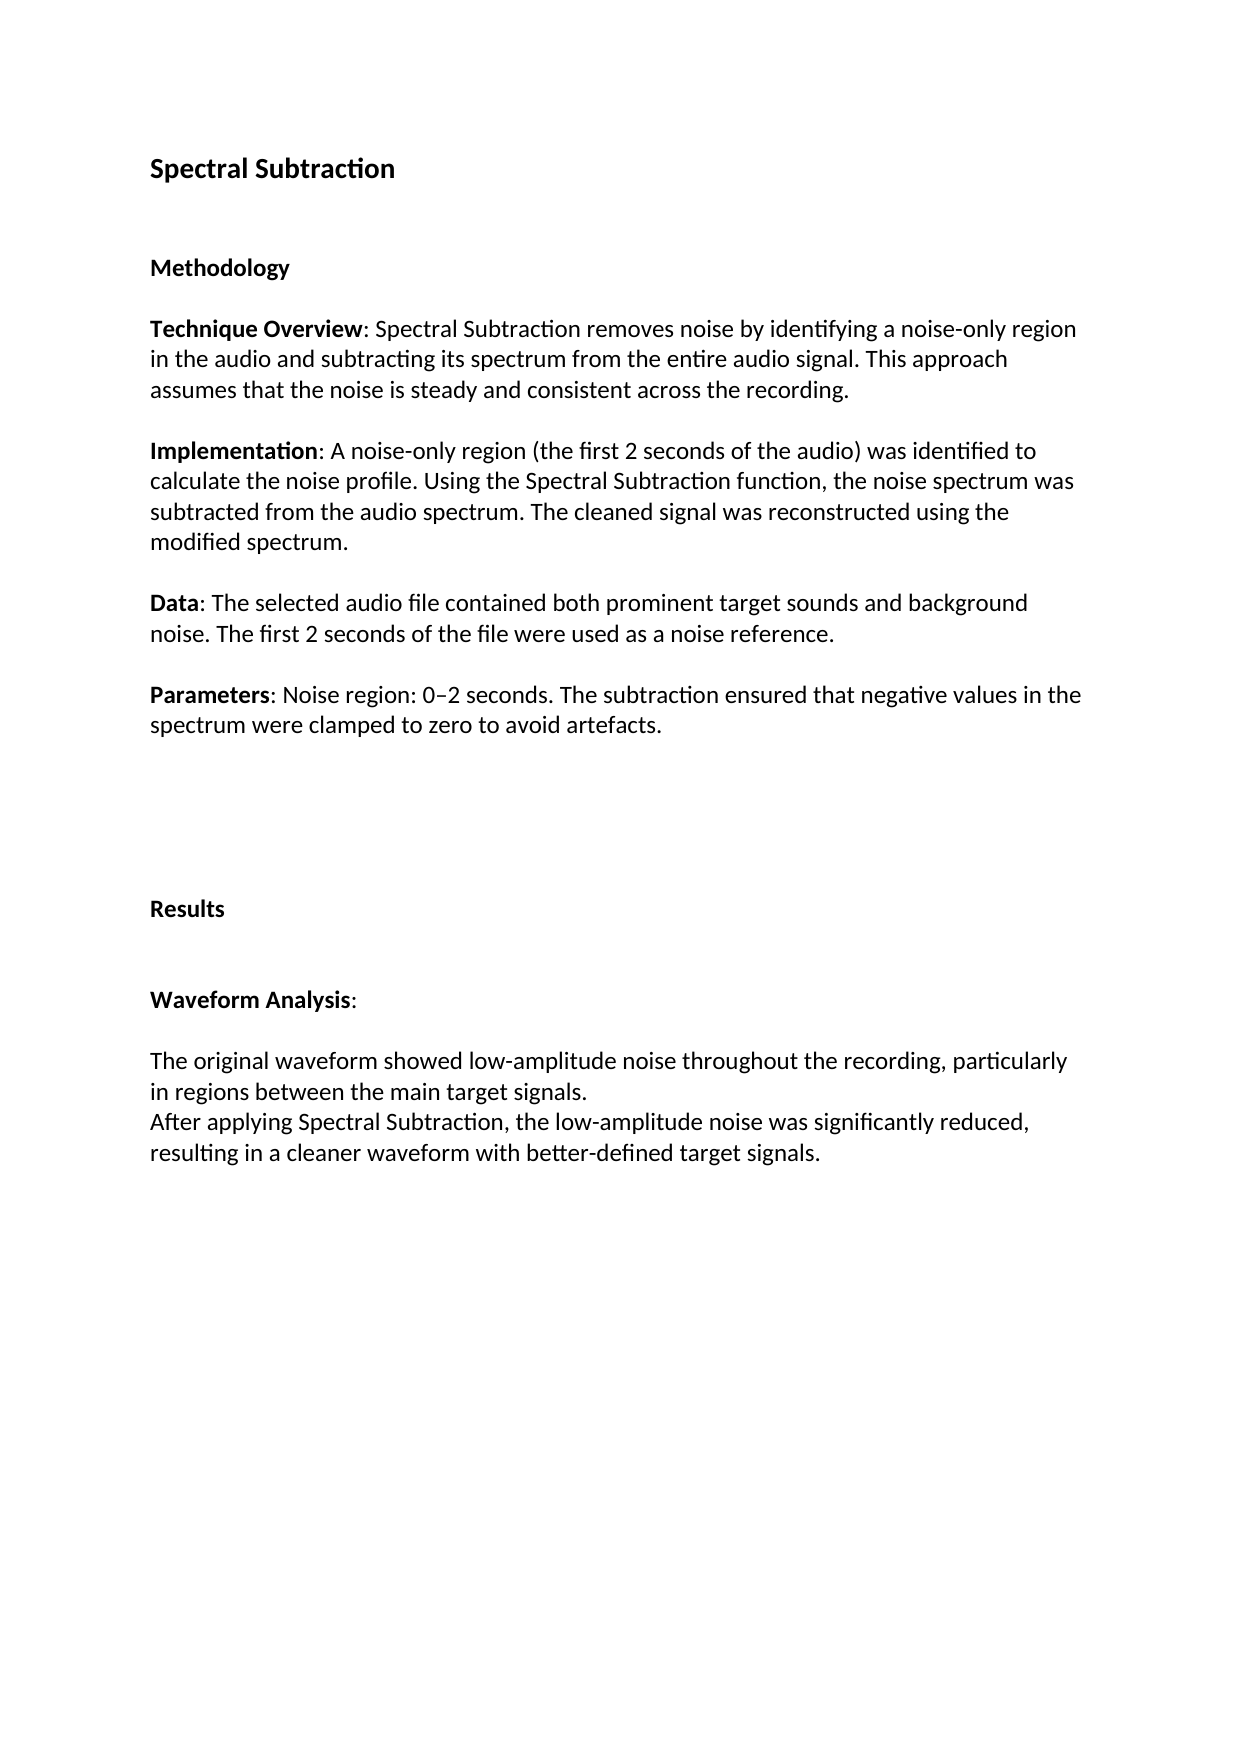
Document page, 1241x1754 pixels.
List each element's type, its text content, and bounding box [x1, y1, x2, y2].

text Methodology [150, 252, 1090, 282]
text Results [150, 893, 1090, 923]
text Parameters: Noise region: 0–2 seconds. The subtraction ensured that negative values in the spectrum were clamped to zero to avoid artefacts. [150, 679, 1090, 740]
text After applying Spectral Subtraction, the low-amplitude noise was significantly reduced, resulting in a cleaner waveform with better-defined target signals. [150, 1106, 1090, 1167]
text Implementation: A noise-only region (the first 2 seconds of the audio) was identified to calculate the noise profile. Using the Spectral Subtraction function, the noise spectrum was subtracted from the audio spectrum. The cleaned signal was reconstructed using the modified spectrum. [150, 435, 1090, 557]
text Spectral Subtraction [150, 150, 1090, 186]
text Waveform Analysis: [150, 984, 1090, 1015]
text Technique Overview: Spectral Subtraction removes noise by identifying a noise-only region in the audio and subtracting its spectrum from the entire audio signal. This approach assumes that the noise is steady and consistent across the recording. [150, 313, 1090, 404]
text The original waveform showed low-amplitude noise throughout the recording, particularly in regions between the main target signals. [150, 1045, 1090, 1106]
text Data: The selected audio file contained both prominent target sounds and background noise. The first 2 seconds of the file were used as a noise reference. [150, 587, 1090, 648]
